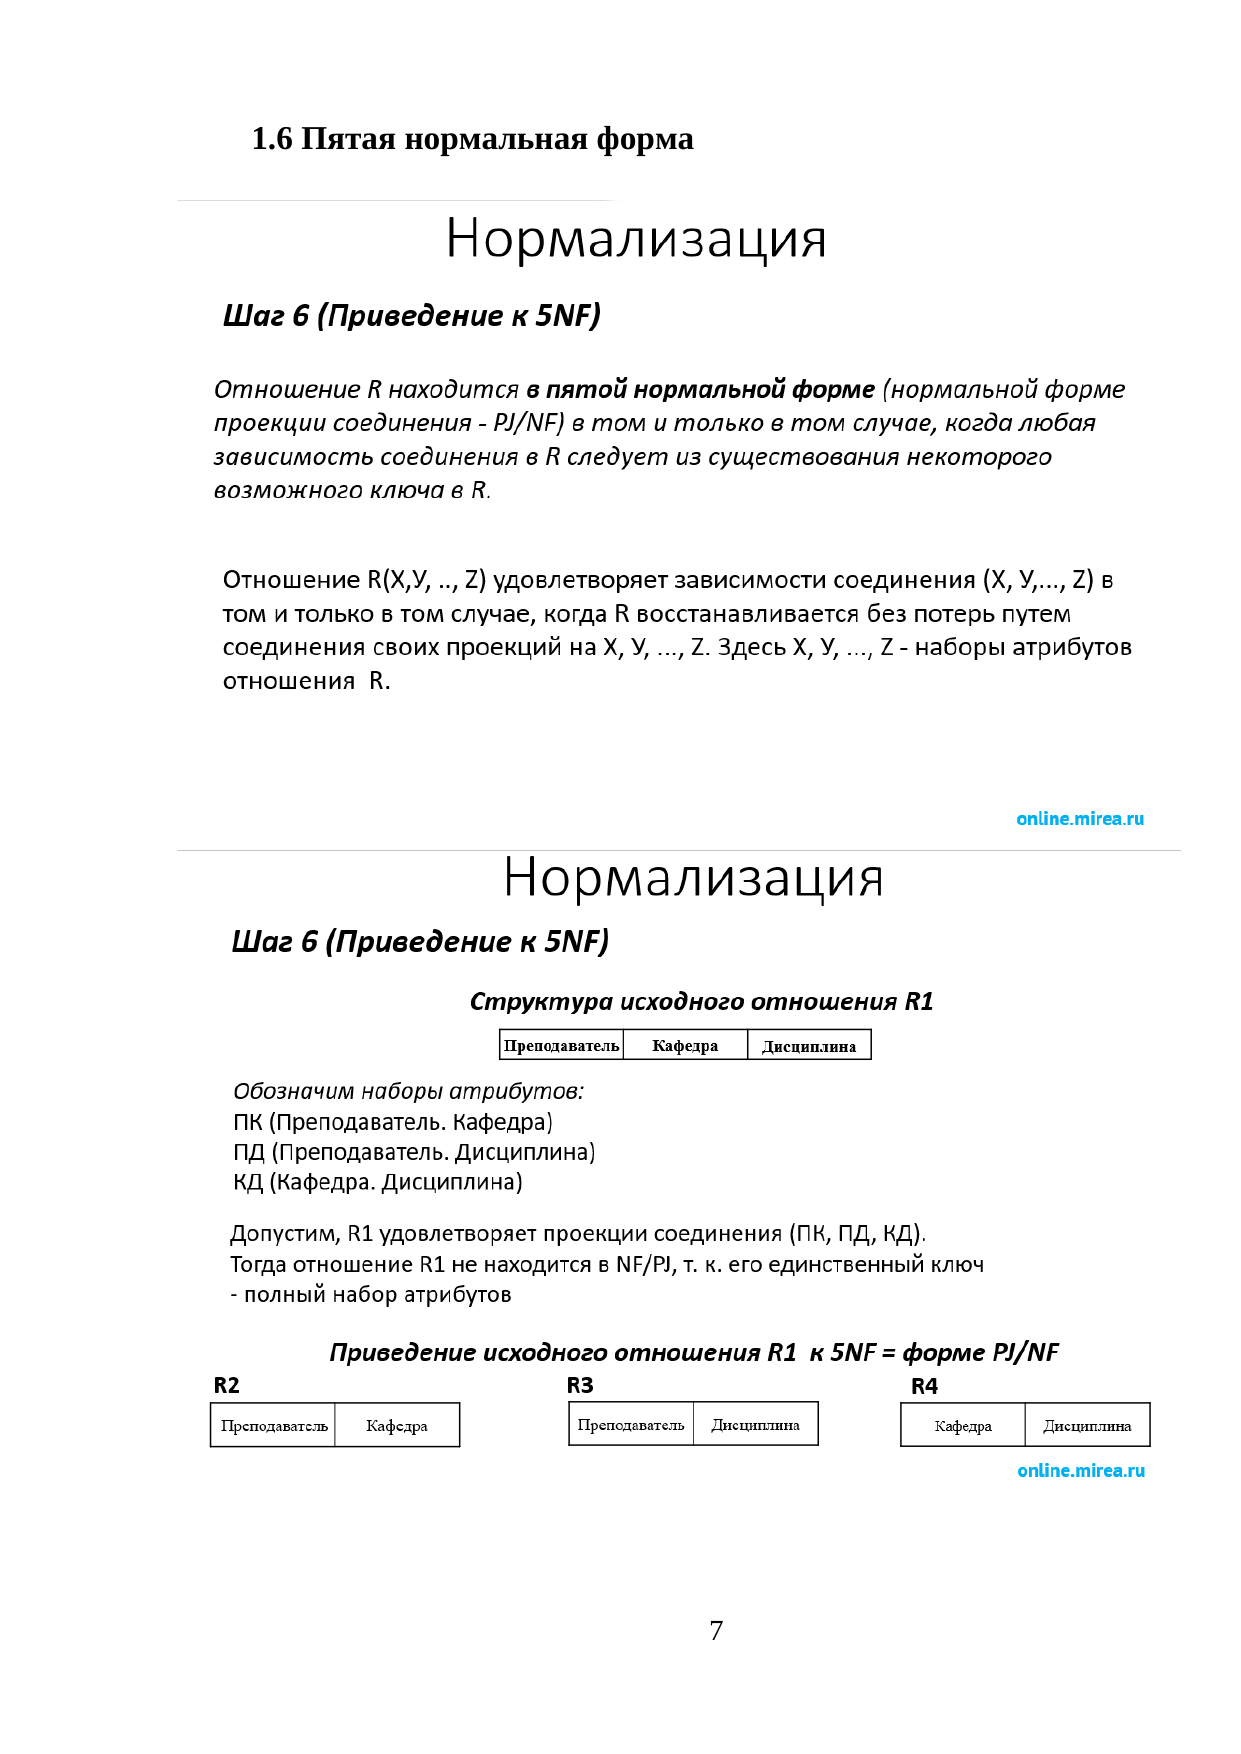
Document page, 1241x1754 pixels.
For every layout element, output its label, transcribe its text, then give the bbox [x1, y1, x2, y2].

picture [177, 200, 1182, 1499]
subtitle 1.6 Пятая нормальная форма [177, 118, 1181, 156]
